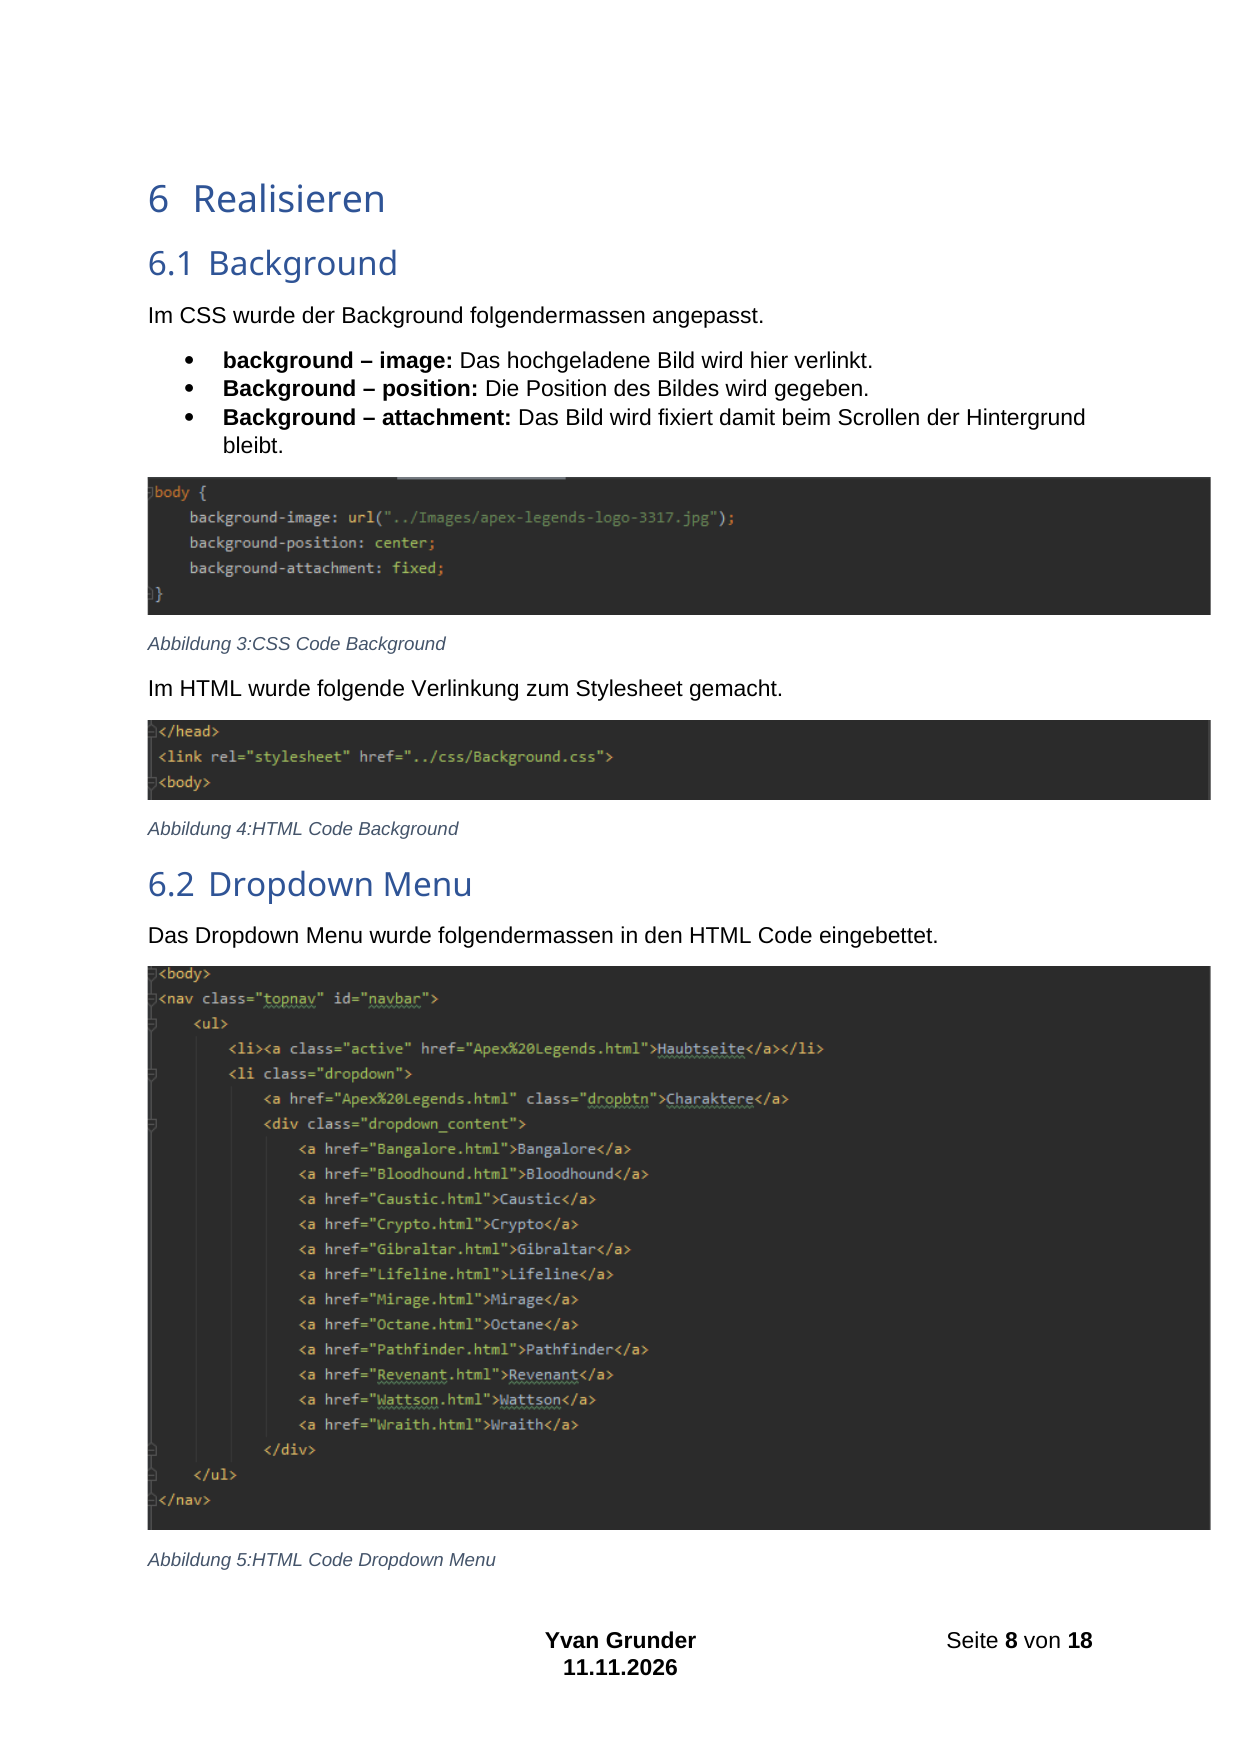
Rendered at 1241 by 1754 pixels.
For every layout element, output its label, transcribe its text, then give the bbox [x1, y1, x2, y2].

list background – image: Das hochgeladene Bild wird hier verlinkt. [185, 347, 1093, 373]
subtitle Dropdown Menu [148, 860, 1093, 906]
picture [147, 477, 1211, 615]
text Im CSS wurde der Background folgendermassen angepasst. [148, 302, 1093, 328]
picture [147, 720, 1211, 800]
picture [147, 966, 1211, 1530]
list Background – position: Die Position des Bildes wird gegeben. [185, 375, 1093, 402]
text Im HTML wurde folgende Verlinkung zum Stylesheet gemacht. [148, 675, 1093, 702]
list Background – attachment: Das Bild wird fixiert damit beim Scrollen der Hintergrund bleibt. [185, 404, 1093, 458]
subtitle Background [148, 240, 1093, 286]
subtitle Realisieren [148, 173, 1093, 224]
text Das Dropdown Menu wurde folgendermassen in den HTML Code eingebettet. [148, 922, 1093, 948]
